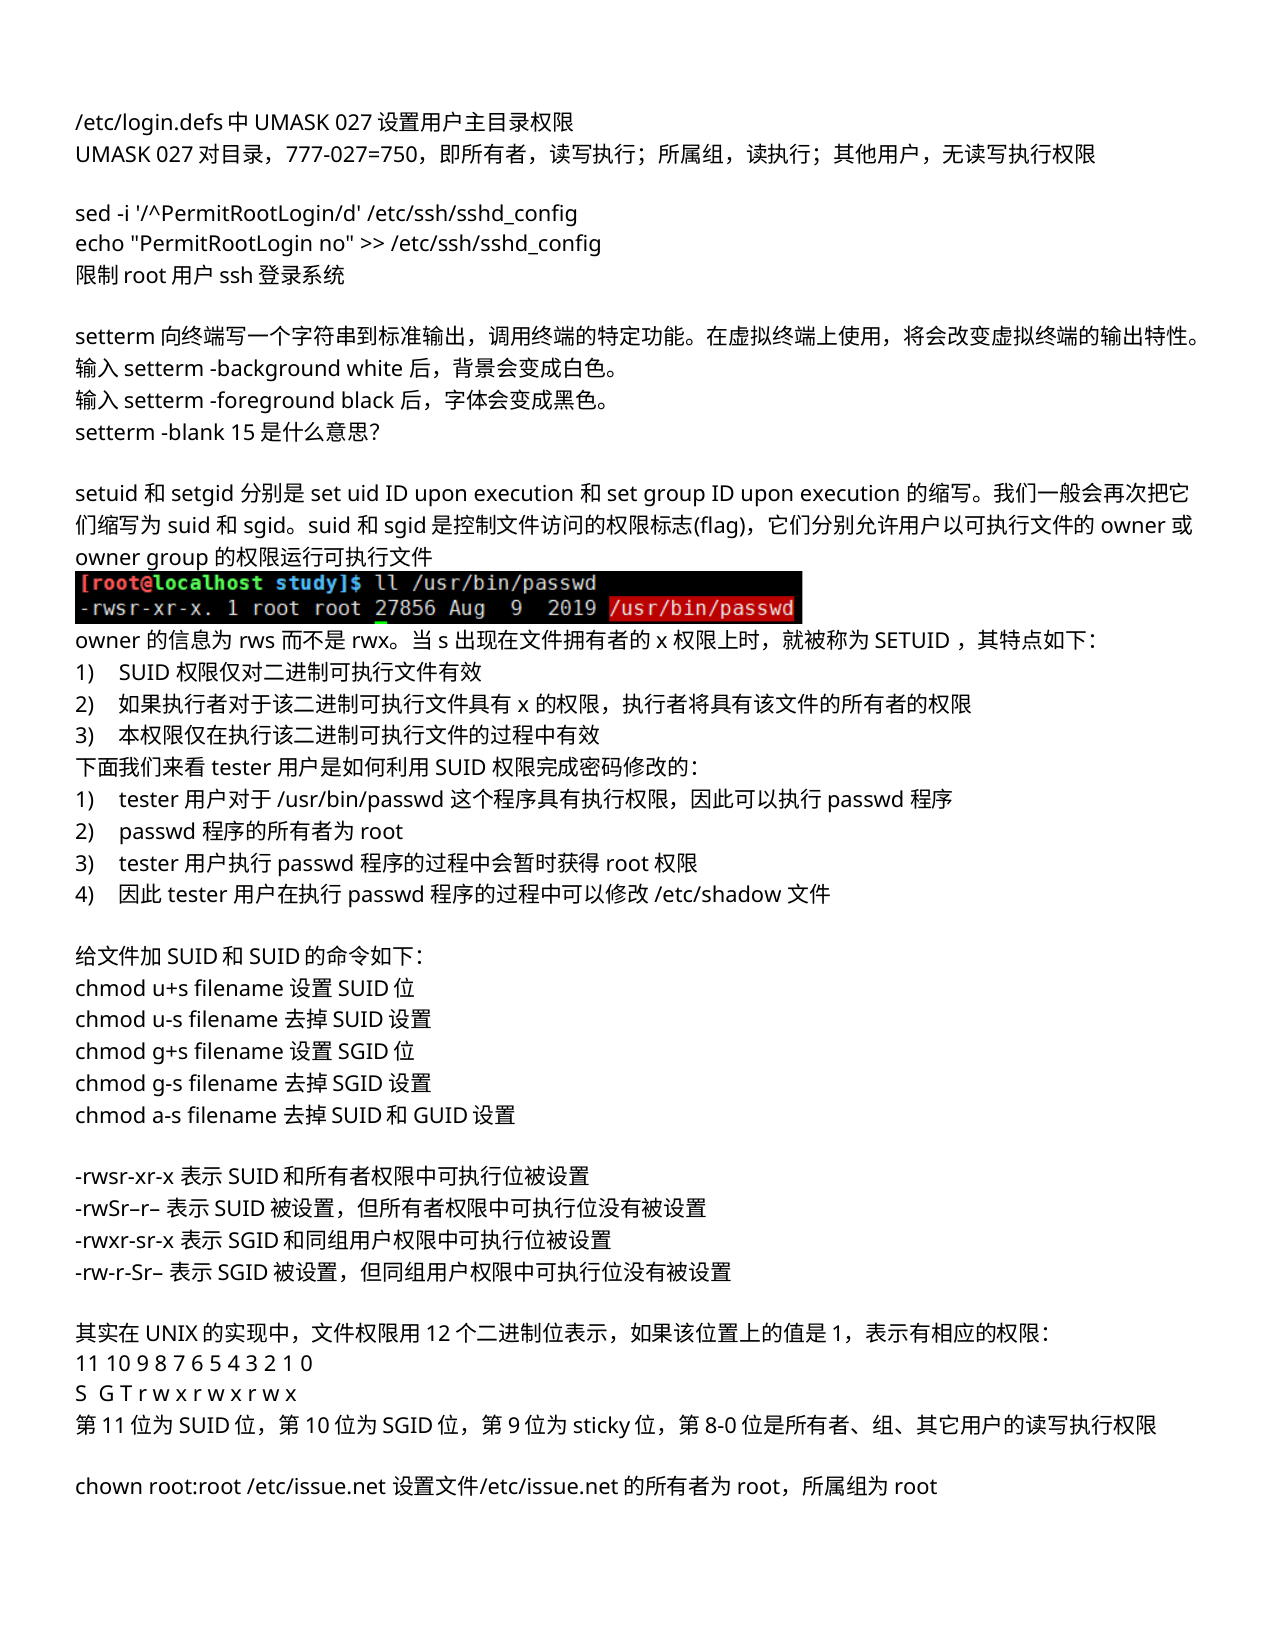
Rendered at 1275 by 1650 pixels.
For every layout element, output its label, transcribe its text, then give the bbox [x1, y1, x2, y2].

text chmod u-s filename 去掉SUID设置 [75, 1002, 1200, 1034]
list tester 用户对于 /usr/bin/passwd 这个程序具有执行权限，因此可以执行 passwd 程序 [75, 782, 1200, 814]
text -rwsr-xr-x 表示SUID和所有者权限中可执行位被设置 [75, 1159, 1200, 1191]
text chmod a-s filename 去掉SUID和GUID设置 [75, 1098, 1200, 1129]
text UMASK 027对目录，777-027=750，即所有者，读写执行；所属组，读执行；其他用户，无读写执行权限 [75, 137, 1200, 168]
text /etc/login.defs中UMASK 027设置用户主目录权限 [75, 105, 1200, 137]
text 第11位为SUID位，第10位为SGID位，第9位为sticky位，第8-0位是所有者、组、其它用户的读写执行权限 [75, 1408, 1200, 1439]
list passwd 程序的所有者为 root [75, 814, 1200, 846]
text -rwSr–r– 表示SUID被设置，但所有者权限中可执行位没有被设置 [75, 1191, 1200, 1223]
list 如果执行者对于该二进制可执行文件具有 x 的权限，执行者将具有该文件的所有者的权限 [75, 687, 1200, 718]
text owner 的信息为 rws 而不是 rwx。当 s 出现在文件拥有者的 x 权限上时，就被称为SETUID ，其特点如下： [75, 623, 1200, 655]
text 下面我们来看 tester 用户是如何利用 SUID 权限完成密码修改的： [75, 750, 1200, 782]
text 11 10 9 8 7 6 5 4 3 2 1 0 [75, 1348, 1200, 1378]
text 给文件加SUID和SUID的命令如下： [75, 939, 1200, 971]
text sed -i '/^PermitRootLogin/d' /etc/ssh/sshd_config [75, 198, 1200, 228]
text 其实在UNIX的实现中，文件权限用12个二进制位表示，如果该位置上的值是1，表示有相应的权限： [75, 1316, 1200, 1348]
text setterm向终端写一个字符串到标准输出，调用终端的特定功能。在虚拟终端上使用，将会改变虚拟终端的输出特性。 [75, 319, 1200, 351]
list tester 用户执行 passwd 程序的过程中会暂时获得 root 权限 [75, 846, 1200, 877]
text chmod g+s filename 设置SGID位 [75, 1034, 1200, 1066]
text setuid 和 setgid 分别是 set uid ID upon execution 和 set group ID upon execution 的缩写。我们一般会再次把它们缩写为 suid 和 sgid。suid 和 sgid是控制文件访问的权限标志(flag)，它们分别允许用户以可执行文件的 owner 或 owner group 的权限运行可执行文件 [75, 476, 1200, 571]
text S G T r w x r w x r w x [75, 1378, 1200, 1408]
text -rwxr-sr-x 表示SGID和同组用户权限中可执行位被设置 [75, 1223, 1200, 1255]
text 限制root用户ssh登录系统 [75, 258, 1200, 289]
list 本权限仅在执行该二进制可执行文件的过程中有效 [75, 718, 1200, 750]
picture [75, 571, 803, 624]
text chown root:root /etc/issue.net 设置文件/etc/issue.net的所有者为root，所属组为root [75, 1469, 1200, 1501]
text echo "PermitRootLogin no" >> /etc/ssh/sshd_config [75, 228, 1200, 258]
list SUID 权限仅对二进制可执行文件有效 [75, 655, 1200, 687]
list 因此 tester 用户在执行 passwd 程序的过程中可以修改 /etc/shadow 文件 [75, 877, 1200, 909]
text chmod u+s filename 设置SUID位 [75, 971, 1200, 1002]
text chmod g-s filename 去掉SGID设置 [75, 1066, 1200, 1098]
text setterm -blank 15是什么意思？ [75, 414, 1200, 446]
text 输入 setterm -foreground black 后，字体会变成黑色。 [75, 383, 1200, 414]
text 输入 setterm -background white 后，背景会变成白色。 [75, 351, 1200, 383]
text -rw-r-Sr– 表示SGID被设置，但同组用户权限中可执行位没有被设置 [75, 1255, 1200, 1286]
